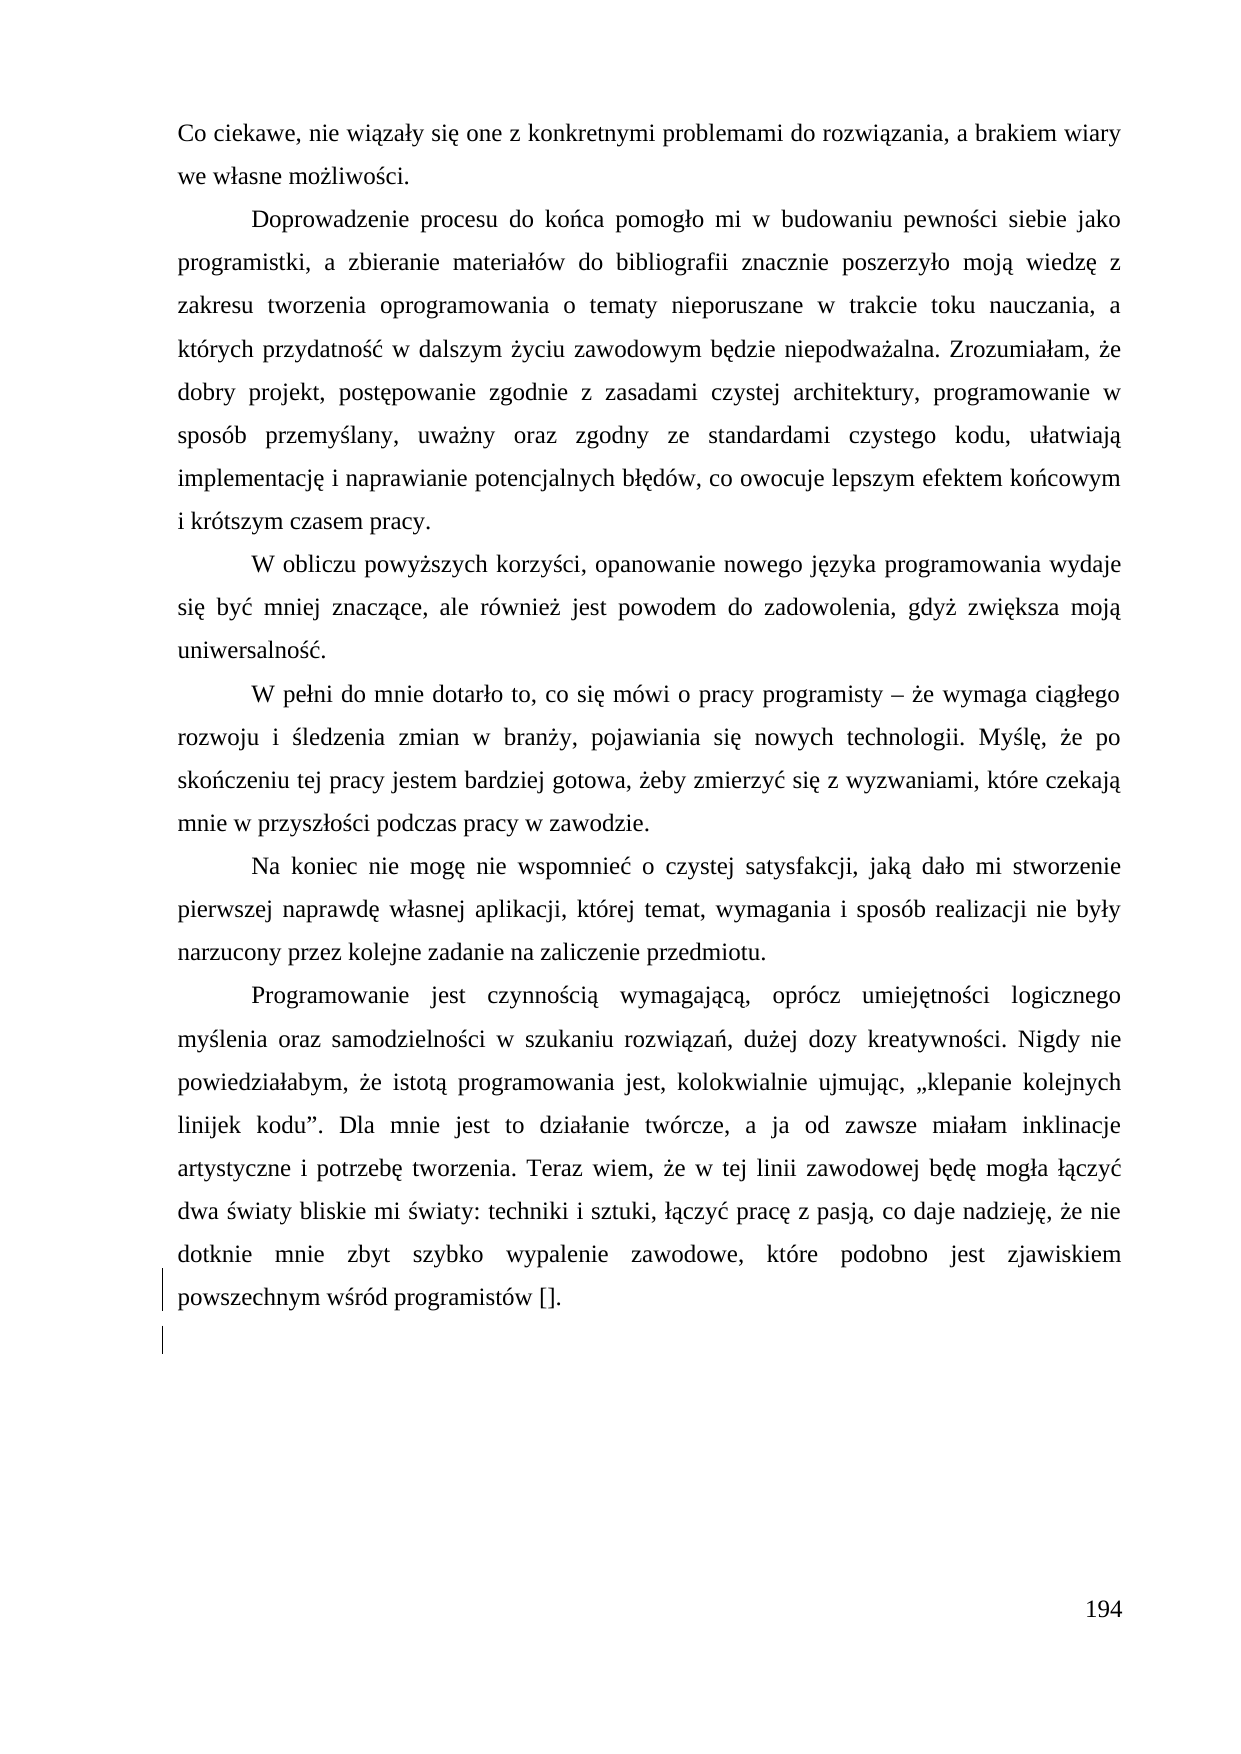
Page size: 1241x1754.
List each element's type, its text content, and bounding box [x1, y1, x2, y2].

text Na koniec nie mogę nie wspomnieć o czystej satysfakcji, jaką dało mi stworzenie pierwszej naprawdę własnej aplikacji, której temat, wymagania i sposób realizacji nie były narzucony przez kolejne zadanie na zaliczenie przedmiotu. [177, 851, 1122, 966]
text W pełni do mnie dotarło to, co się mówi o pracy programisty – że wymaga ciągłego rozwoju i śledzenia zmian w branży, pojawiania się nowych technologii. Myślę, że po skończeniu tej pracy jestem bardziej gotowa, żeby zmierzyć się z wyzwaniami, które czekają mnie w przyszłości podczas pracy w zawodzie. [177, 679, 1122, 837]
text W obliczu powyższych korzyści, opanowanie nowego języka programowania wydaje się być mniej znaczące, ale również jest powodem do zadowolenia, gdyż zwiększa moją uniwersalność. [177, 549, 1122, 664]
text Programowanie jest czynnością wymagającą, oprócz umiejętności logicznego myślenia oraz samodzielności w szukaniu rozwiązań, dużej dozy kreatywności. Nigdy nie powiedziałabym, że istotą programowania jest, kolokwialnie ujmując, „klepanie kolejnych linijek kodu”. Dla mnie jest to działanie twórcze, a ja od zawsze miałam inklinacje artystyczne i potrzebę tworzenia. Teraz wiem, że w tej linii zawodowej będę mogła łączyć dwa światy bliskie mi światy: techniki i sztuki, łączyć pracę z pasją, co daje nadzieję, że nie dotknie mnie zbyt szybko wypalenie zawodowe, które podobno jest zjawiskiem powszechnym wśród programistów []. [177, 981, 1122, 1311]
text Doprowadzenie procesu do końca pomogło mi w budowaniu pewności siebie jako programistki, a zbieranie materiałów do bibliografii znacznie poszerzyło moją wiedzę z zakresu tworzenia oprogramowania o tematy nieporuszane w trakcie toku nauczania, a których przydatność w dalszym życiu zawodowym będzie niepodważalna. Zrozumiałam, że dobry projekt, postępowanie zgodnie z zasadami czystej architektury, programowanie w sposób przemyślany, uważny oraz zgodny ze standardami czystego kodu, ułatwiają implementację i naprawianie potencjalnych błędów, co owocuje lepszym efektem końcowym i krótszym czasem pracy. [177, 204, 1122, 535]
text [177, 118, 1122, 190]
